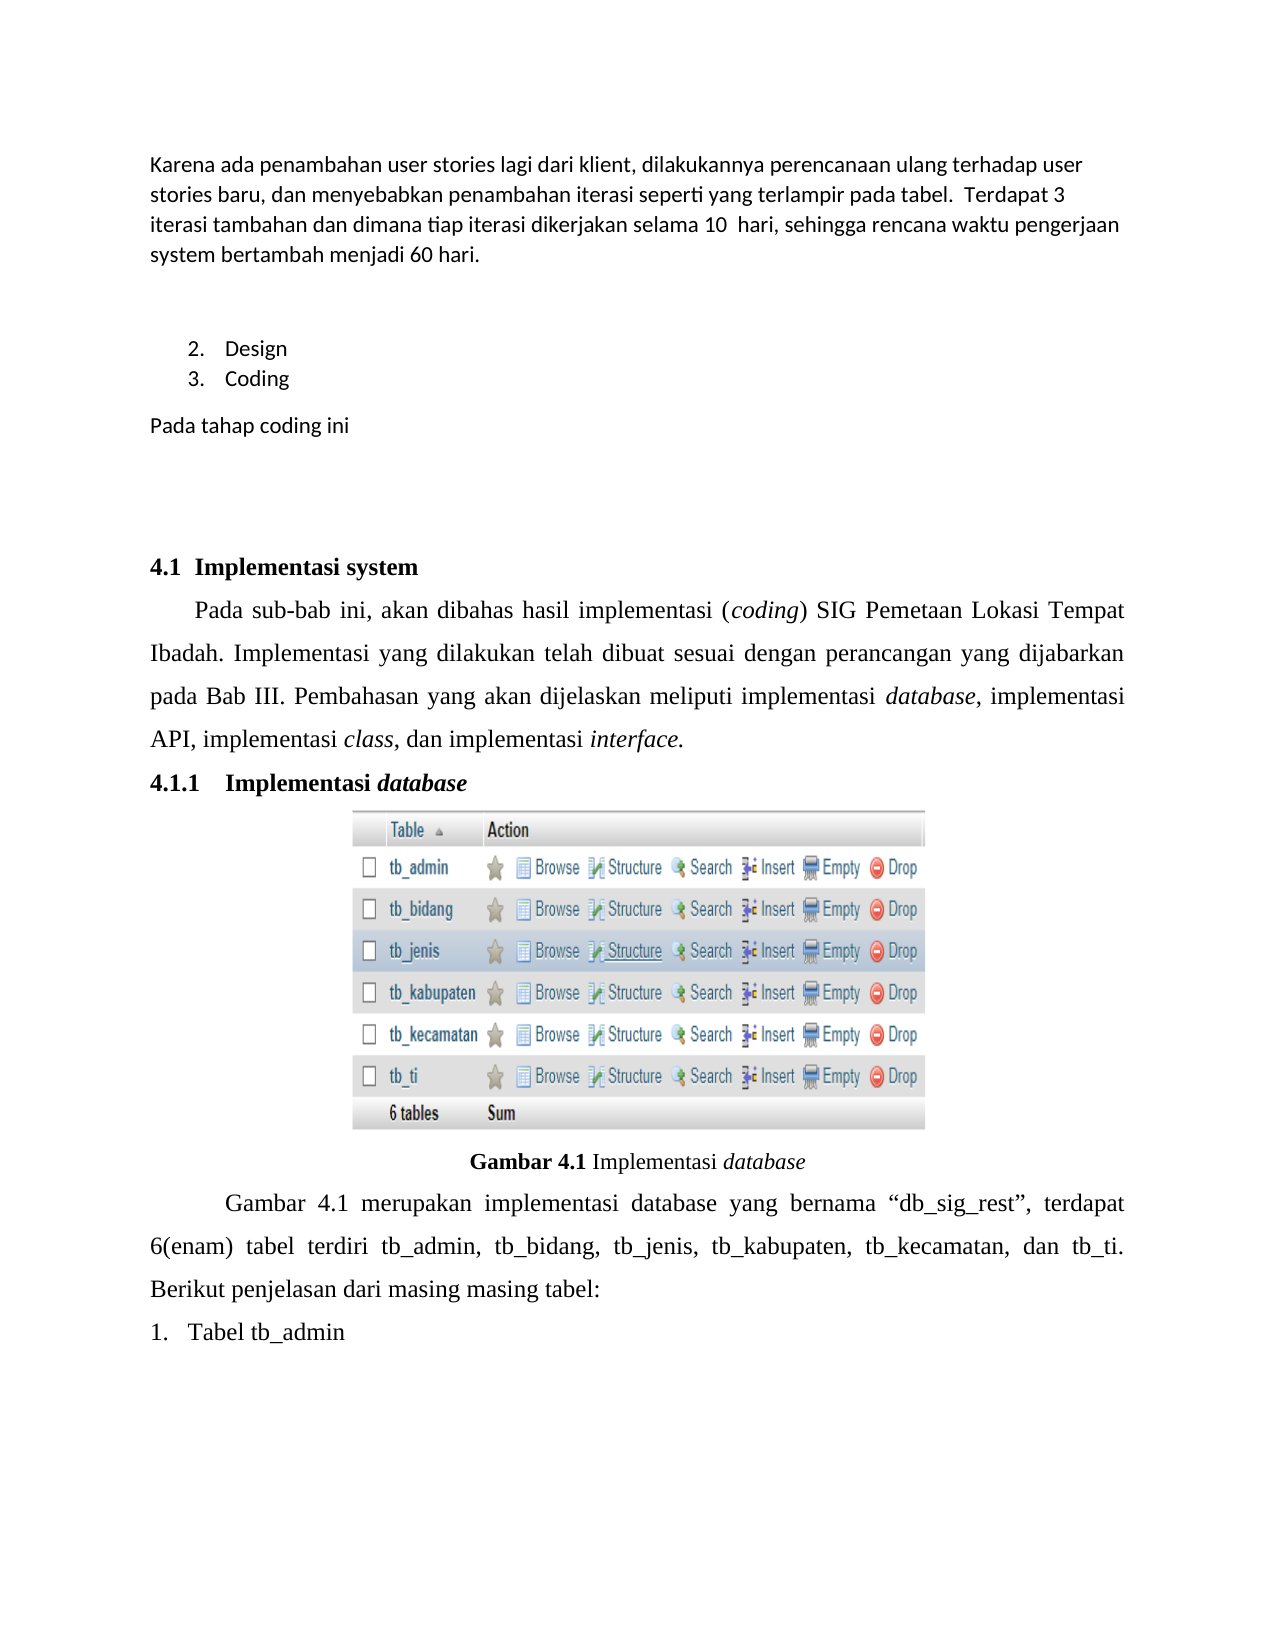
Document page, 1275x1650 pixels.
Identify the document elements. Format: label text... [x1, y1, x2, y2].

text Pada tahap coding ini [150, 411, 1125, 439]
picture [350, 810, 926, 1135]
text Pada sub-bab ini, akan dibahas hasil implementasi (coding) SIG Pemetaan Lokasi Tempat Ibadah. Implementasi yang dilakukan telah dibuat sesuai dengan perancangan yang dijabarkan pada Bab III. Pembahasan yang akan dijelaskan meliputi implementasi database, implementasi API, implementasi class, dan implementasi interface. [150, 595, 1125, 753]
list Tabel tb_admin [150, 1317, 1125, 1346]
list Implementasi system [150, 552, 1125, 581]
list Design [187, 334, 1125, 362]
text Karena ada penambahan user stories lagi dari klient, dilakukannya perencanaan ulang terhadap user stories baru, dan menyebabkan penambahan iterasi seperti yang terlampir pada tabel. Terdapat 3 iterasi tambahan dan dimana tiap iterasi dikerjakan selama 10 hari, sehingga rencana waktu pengerjaan system bertambah menjadi 60 hari. [150, 150, 1125, 269]
list Coding [187, 364, 1125, 393]
list Implementasi database [150, 768, 1125, 796]
text Gambar 4.1 merupakan implementasi database yang bernama “db_sig_rest”, terdapat 6(enam) tabel terdiri tb_admin, tb_bidang, tb_jenis, tb_kabupaten, tb_kecamatan, dan tb_ti. Berikut penjelasan dari masing masing tabel: [150, 1188, 1125, 1303]
text Gambar 4.1 Implementasi database [150, 1148, 1125, 1174]
